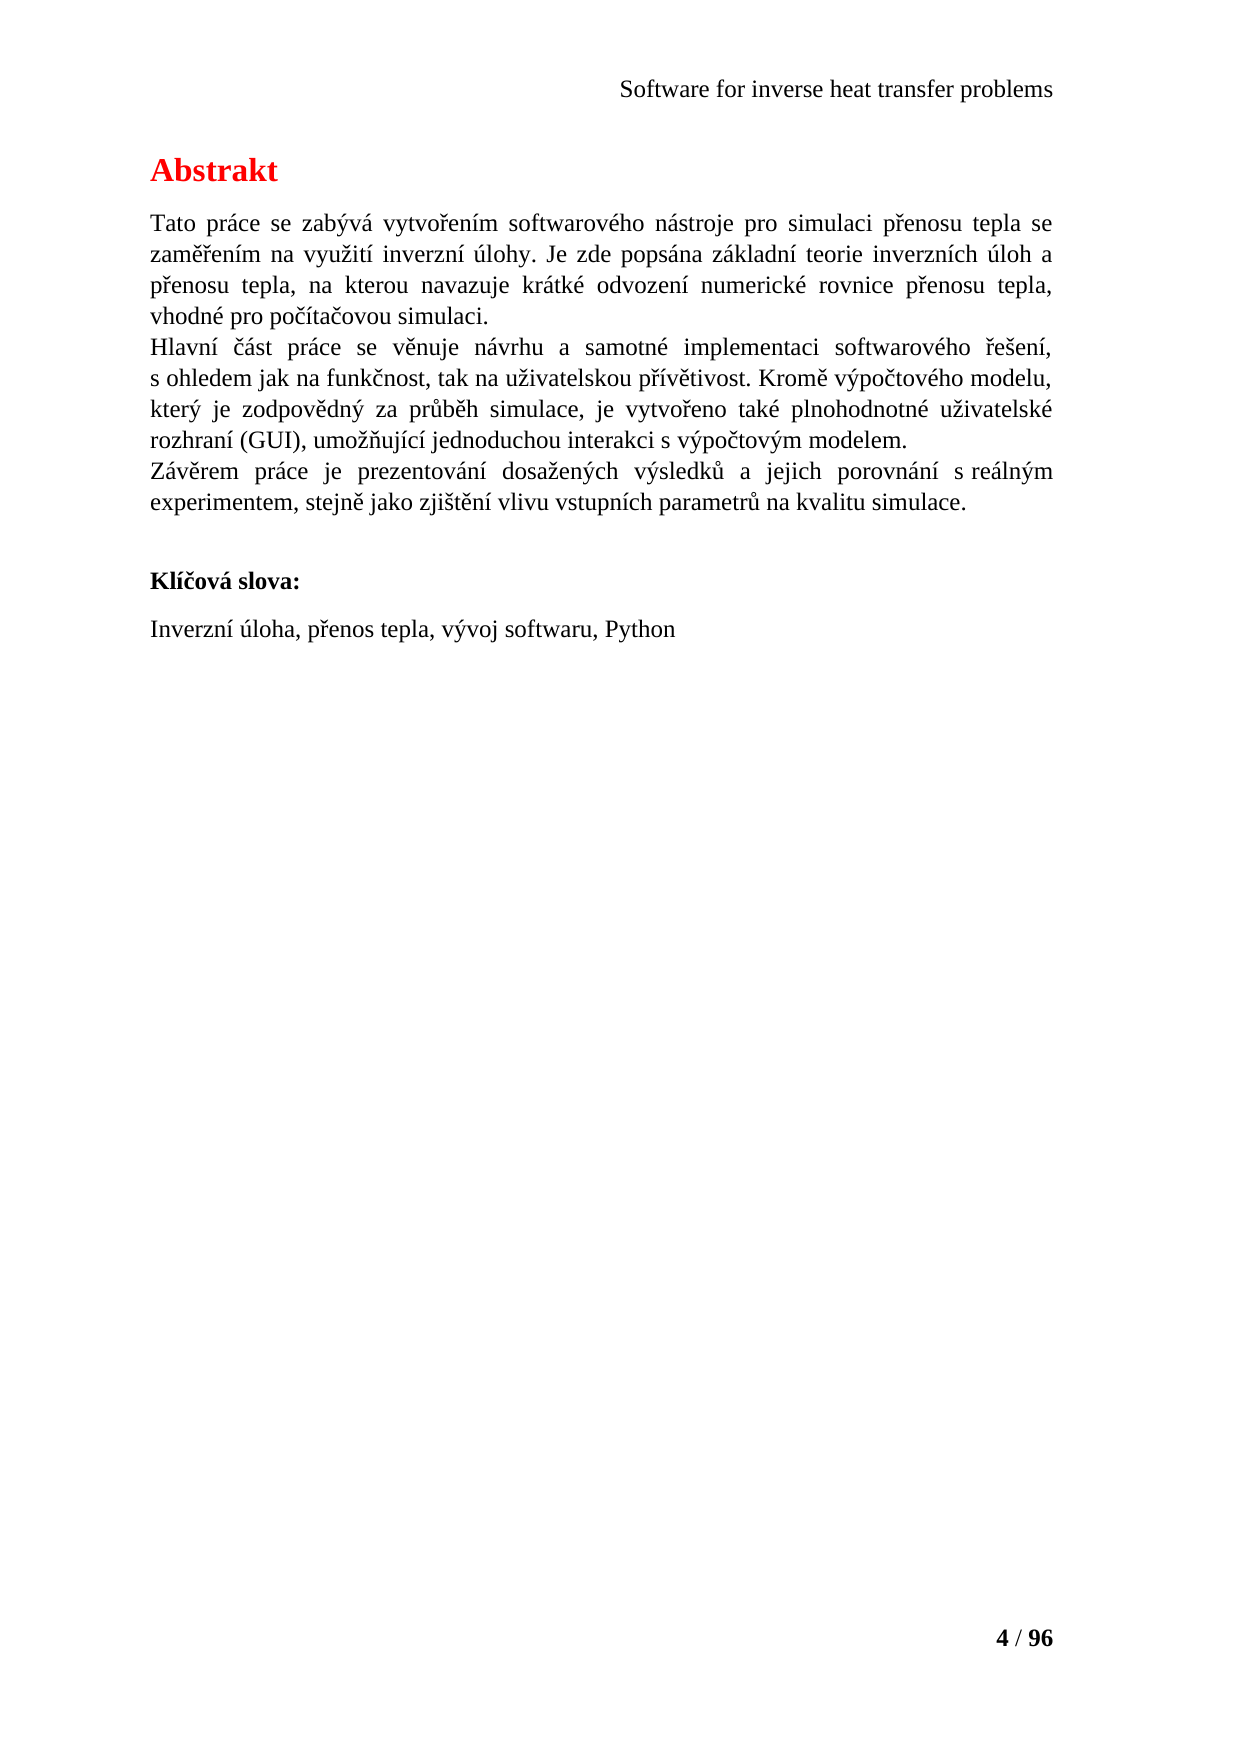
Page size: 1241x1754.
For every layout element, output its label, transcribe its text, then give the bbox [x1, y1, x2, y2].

text Tato práce se zabývá vytvořením softwarového nástroje pro simulaci přenosu tepla se zaměřením na využití inverzní úlohy. Je zde popsána základní teorie inverzních úloh a přenosu tepla, na kterou navazuje krátké odvození numerické rovnice přenosu tepla, vhodné pro počítačovou simulaci. [150, 208, 1053, 330]
text Závěrem práce je prezentování dosažených výsledků a jejich porovnání s reálným experimentem, stejně jako zjištění vlivu vstupních parametrů na kvalitu simulace. [150, 456, 1053, 516]
text Klíčová slova: [150, 566, 1053, 595]
text Hlavní část práce se věnuje návrhu a samotné implementaci softwarového řešení, s ohledem jak na funkčnost, tak na uživatelskou přívětivost. Kromě výpočtového modelu, který je zodpovědný za průběh simulace, je vytvořeno také plnohodnotné uživatelské rozhraní (GUI), umožňující jednoduchou interakci s výpočtovým modelem. [150, 332, 1053, 454]
text Inverzní úloha, přenos tepla, vývoj softwaru, Python [150, 614, 1053, 643]
text Abstrakt [150, 150, 1053, 188]
